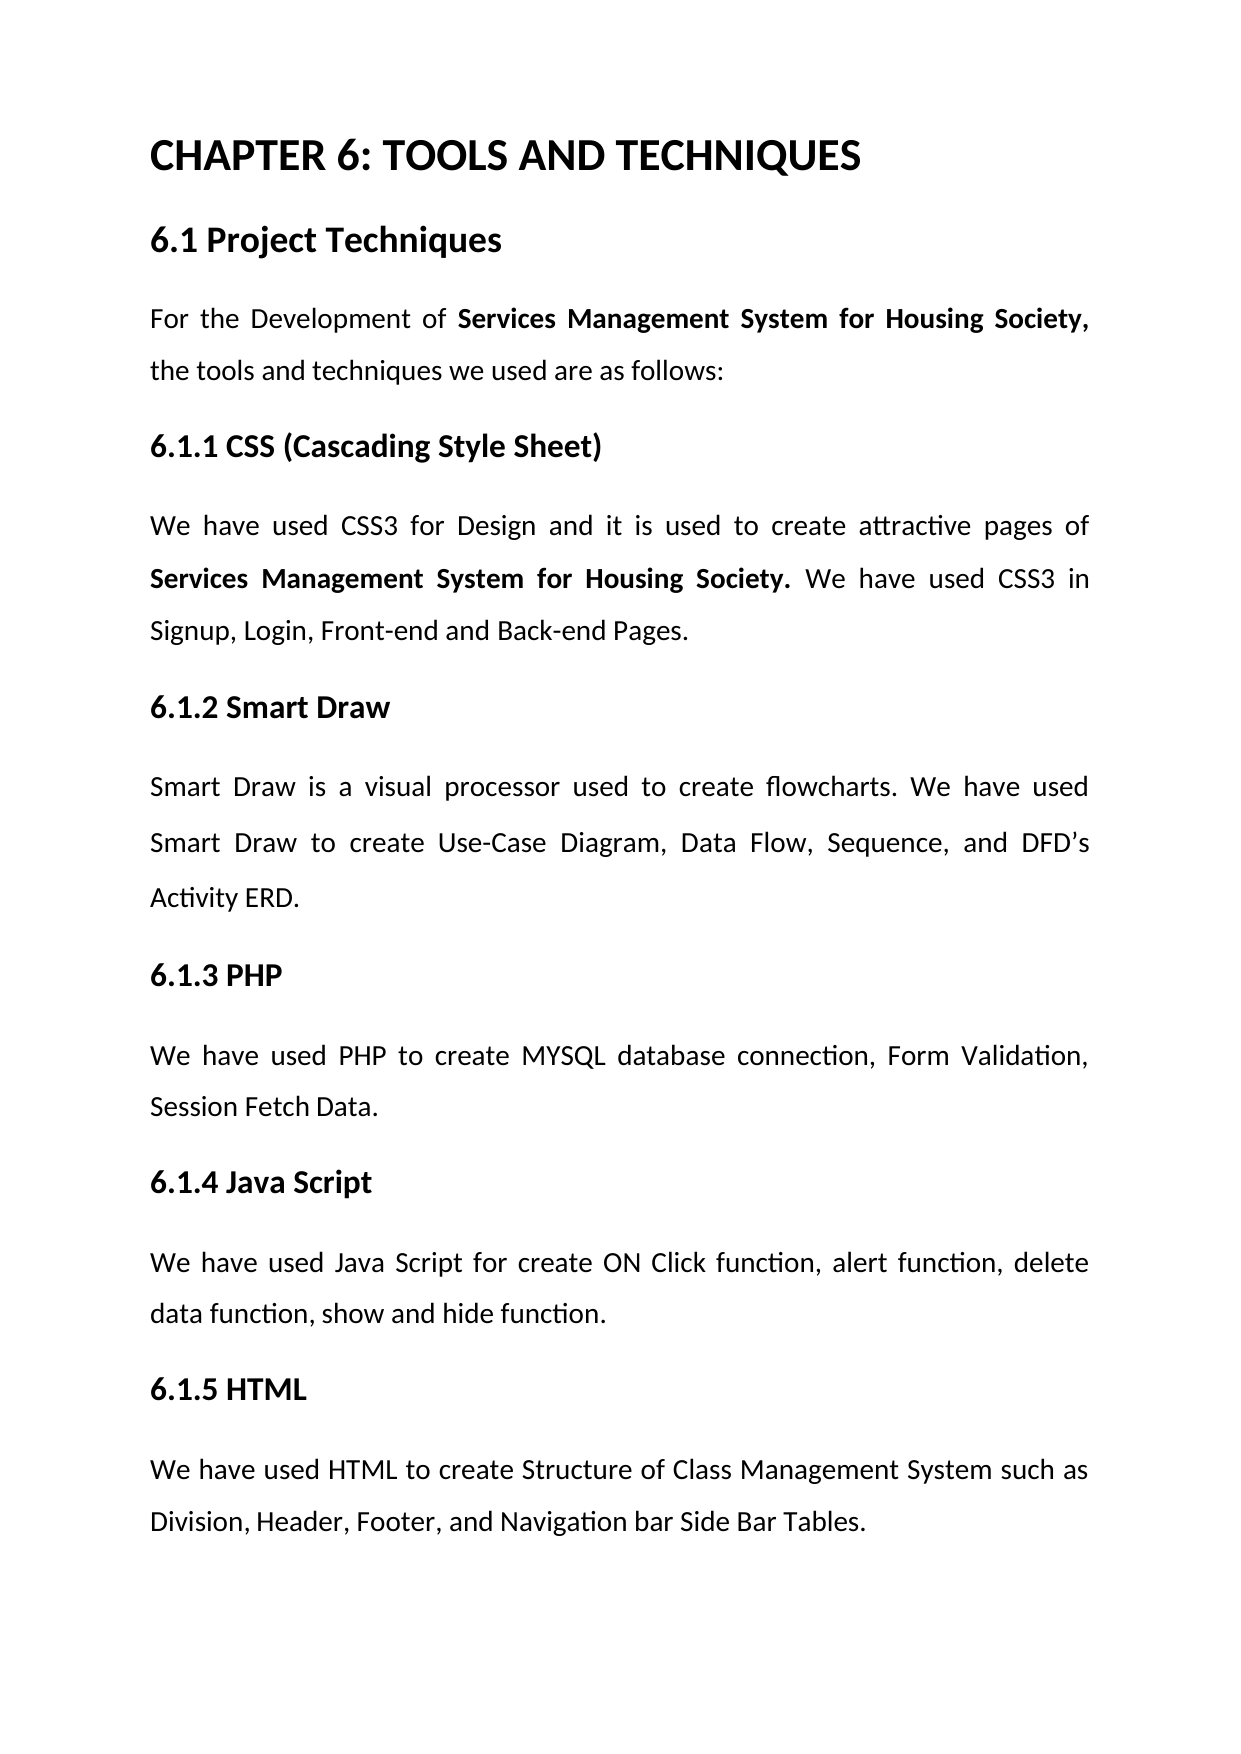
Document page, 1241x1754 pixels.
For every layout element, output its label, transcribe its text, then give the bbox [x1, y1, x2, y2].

subtitle 6.1 Project Techniques [150, 216, 1090, 261]
subtitle 6.1.5 HTML [150, 1368, 1090, 1409]
subtitle CHAPTER 6: TOOLS AND TECHNIQUES [150, 126, 1090, 182]
subtitle 6.1.1 CSS (Cascading Style Sheet) [150, 425, 1090, 465]
text Smart Draw is a visual processor used to create flowcharts. We have used Smart Draw to create Use-Case Diagram, Data Flow, Sequence, and DFD’s Activity ERD. [150, 768, 1090, 915]
text We have used CSS3 for Design and it is used to create attractive pages of Services Management System for Housing Society. We have used CSS3 in Signup, Login, Front-end and Back-end Pages. [150, 507, 1090, 648]
subtitle 6.1.2 Smart Draw [150, 686, 1090, 726]
text We have used HTML to create Structure of Class Management System such as Division, Header, Footer, and Navigation bar Side Bar Tables. [150, 1451, 1090, 1538]
text We have used Java Script for create ON Click function, alert function, delete data function, show and hide function. [150, 1244, 1090, 1331]
text We have used PHP to create MYSQL database connection, Form Validation, Session Fetch Data. [150, 1037, 1090, 1124]
subtitle 6.1.3 PHP [150, 954, 1090, 994]
text For the Development of Services Management System for Housing Society, the tools and techniques we used are as follows: [150, 300, 1090, 387]
subtitle 6.1.4 Java Script [150, 1161, 1090, 1202]
